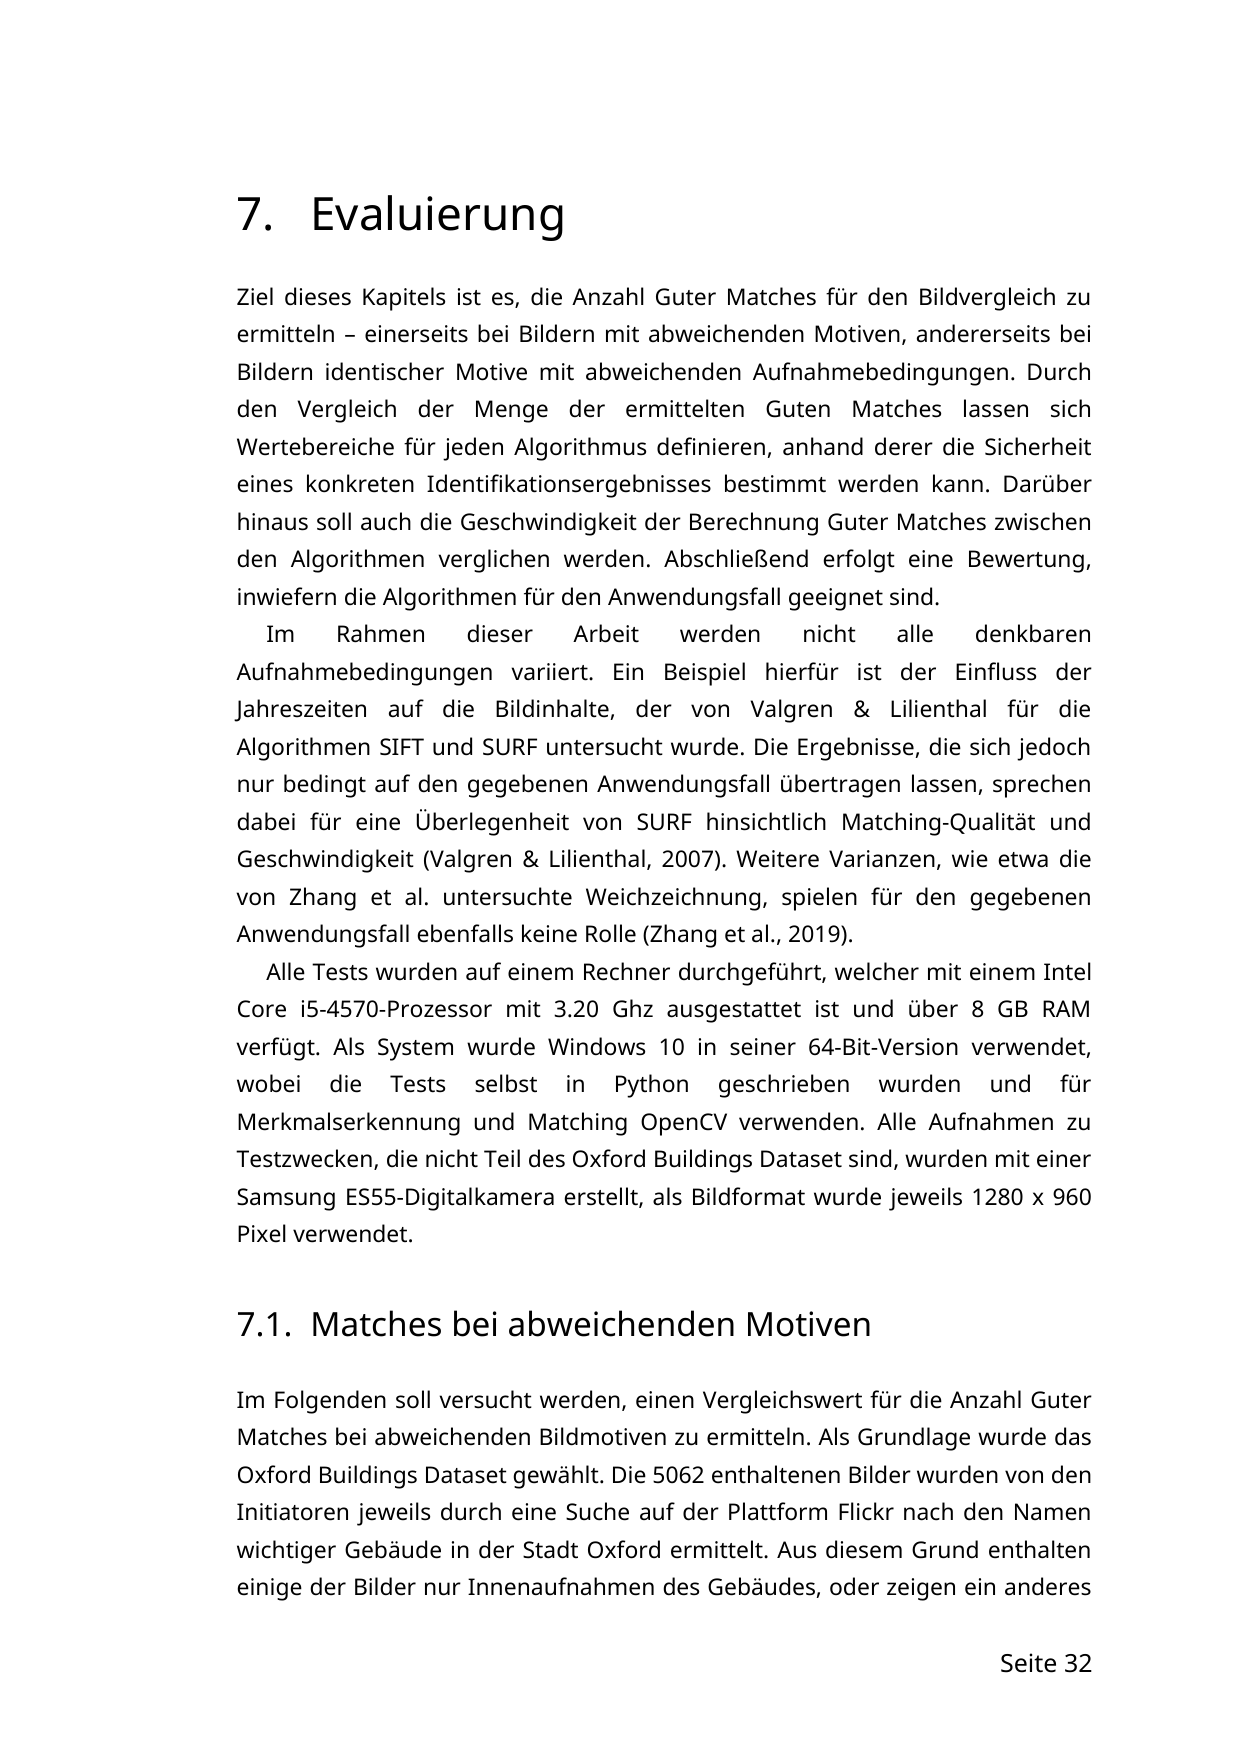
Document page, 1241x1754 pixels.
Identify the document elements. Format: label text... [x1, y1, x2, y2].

text Alle Tests wurden auf einem Rechner durchgeführt, welcher mit einem Intel Core i5-4570-Prozessor mit 3.20 Ghz ausgestattet ist und über 8 GB RAM verfügt. Als System wurde Windows 10 in seiner 64-Bit-Version verwendet, wobei die Tests selbst in Python geschrieben wurden und für Merkmalserkennung und Matching OpenCV verwenden. Alle Aufnahmen zu Testzwecken, die nicht Teil des Oxford Buildings Dataset sind, wurden mit einer Samsung ES55-Digitalkamera erstellt, als Bildformat wurde jeweils 1280 x 960 Pixel verwendet. [236, 956, 1092, 1250]
subtitle Matches bei abweichenden Motiven [236, 1301, 1092, 1346]
text Im Rahmen dieser Arbeit werden nicht alle denkbaren Aufnahmebedingungen variiert. Ein Beispiel hierfür ist der Einfluss der Jahreszeiten auf die Bildinhalte, der von Valgren & Lilienthal für die Algorithmen SIFT und SURF untersucht wurde. Die Ergebnisse, die sich jedoch nur bedingt auf den gegebenen Anwendungsfall übertragen lassen, sprechen dabei für eine Überlegenheit von SURF hinsichtlich Matching-Qualität und Geschwindigkeit (Valgren & Lilienthal, 2007). Weitere Varianzen, wie etwa die von Zhang et al. untersuchte Weichzeichnung, spielen für den gegebenen Anwendungsfall ebenfalls keine Rolle (Zhang et al., 2019). [236, 618, 1092, 950]
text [236, 1384, 1092, 1602]
text Ziel dieses Kapitels ist es, die Anzahl Guter Matches für den Bildvergleich zu ermitteln – einerseits bei Bildern mit abweichenden Motiven, andererseits bei Bildern identischer Motive mit abweichenden Aufnahmebedingungen. Durch den Vergleich der Menge der ermittelten Guten Matches lassen sich Wertebereiche für jeden Algorithmus definieren, anhand derer die Sicherheit eines konkreten Identifikationsergebnisses bestimmt werden kann. Darüber hinaus soll auch die Geschwindigkeit der Berechnung Guter Matches zwischen den Algorithmen verglichen werden. Abschließend erfolgt eine Bewertung, inwiefern die Algorithmen für den Anwendungsfall geeignet sind. [236, 281, 1092, 612]
subtitle Evaluierung [236, 181, 1092, 243]
